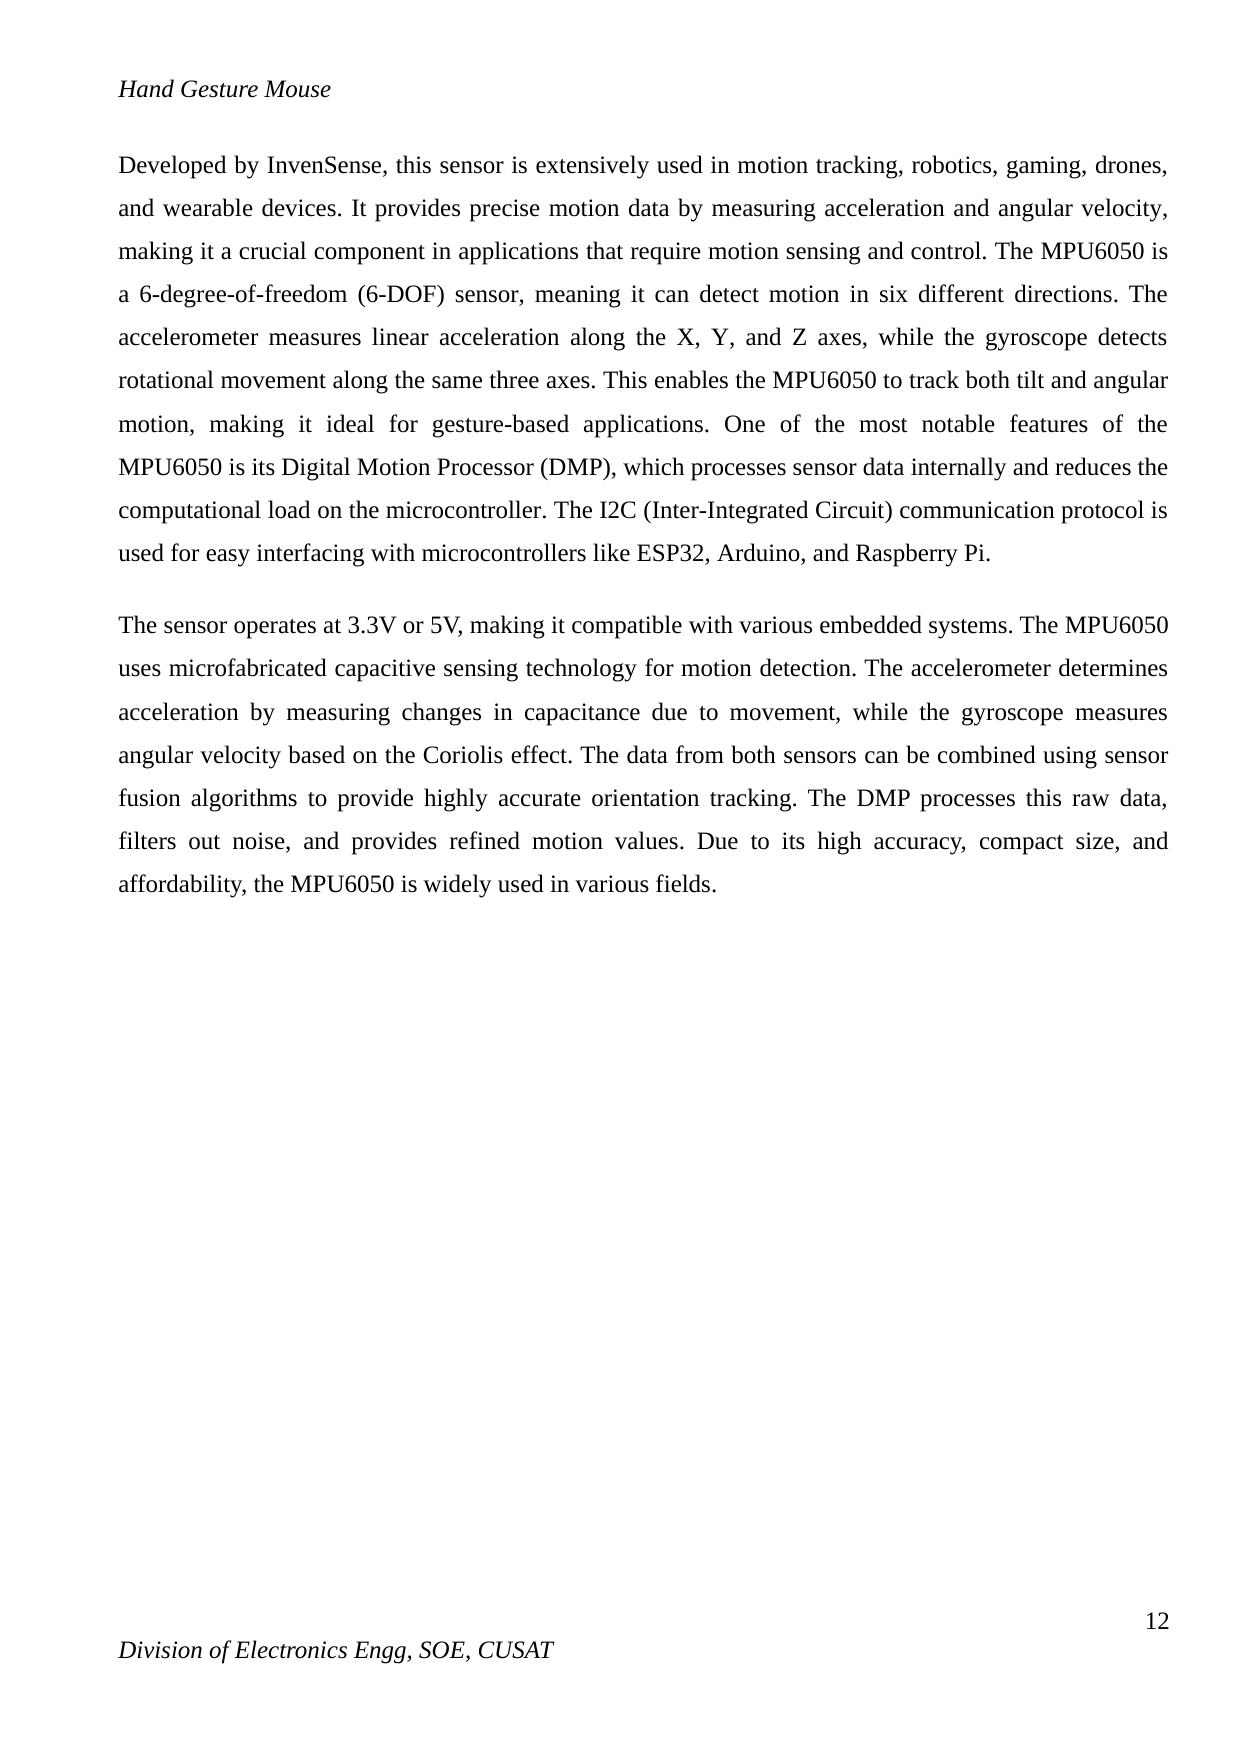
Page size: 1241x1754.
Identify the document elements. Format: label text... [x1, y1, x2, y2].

text The MPU6050 plays a crucial role in gesture-based mouse control by detecting hand movements and converting them into cursor movements on a screen. This is achieved using its accelerometer and gyroscope, which measure motion and rotation in real-time. The MPU6050 is a widely used Micro-Electro-Mechanical System (MEMS) sensor that combines a 3-axis accelerometer and a 3-axis gyroscope in a single chip. [118, 150, 1169, 351]
text The sensor operates at 3.3V or 5V, making it compatible with various embedded systems. The MPU6050 uses microfabricated capacitive sensing technology for motion detection. The accelerometer determines acceleration by measuring changes in capacitance due to movement, while the gyroscope measures angular velocity based on the Coriolis effect. The data from both sensors can be combined using sensor fusion algorithms to provide highly accurate orientation tracking. The DMP processes this raw data, filters out noise, and provides refined motion values. Due to its high accuracy, compact size, and affordability, the MPU6050 is widely used in various fields. [118, 855, 1169, 1143]
text Developed by InvenSense, this sensor is extensively used in motion tracking, robotics, gaming, drones, and wearable devices. It provides precise motion data by measuring acceleration and angular velocity, making it a crucial component in applications that require motion sensing and control. The MPU6050 is a 6-degree-of-freedom (6-DOF) sensor, meaning it can detect motion in six different directions. The accelerometer measures linear acceleration along the X, Y, and Z axes, while the gyroscope detects rotational movement along the same three axes. This enables the MPU6050 to track both tilt and angular motion, making it ideal for gesture-based applications. One of the most notable features of the MPU6050 is its Digital Motion Processor (DMP), which processes sensor data internally and reduces the computational load on the microcontroller. The I2C (Inter-Integrated Circuit) communication protocol is used for easy interfacing with microcontrollers like ESP32, Arduino, and Raspberry Pi. [118, 395, 1169, 812]
